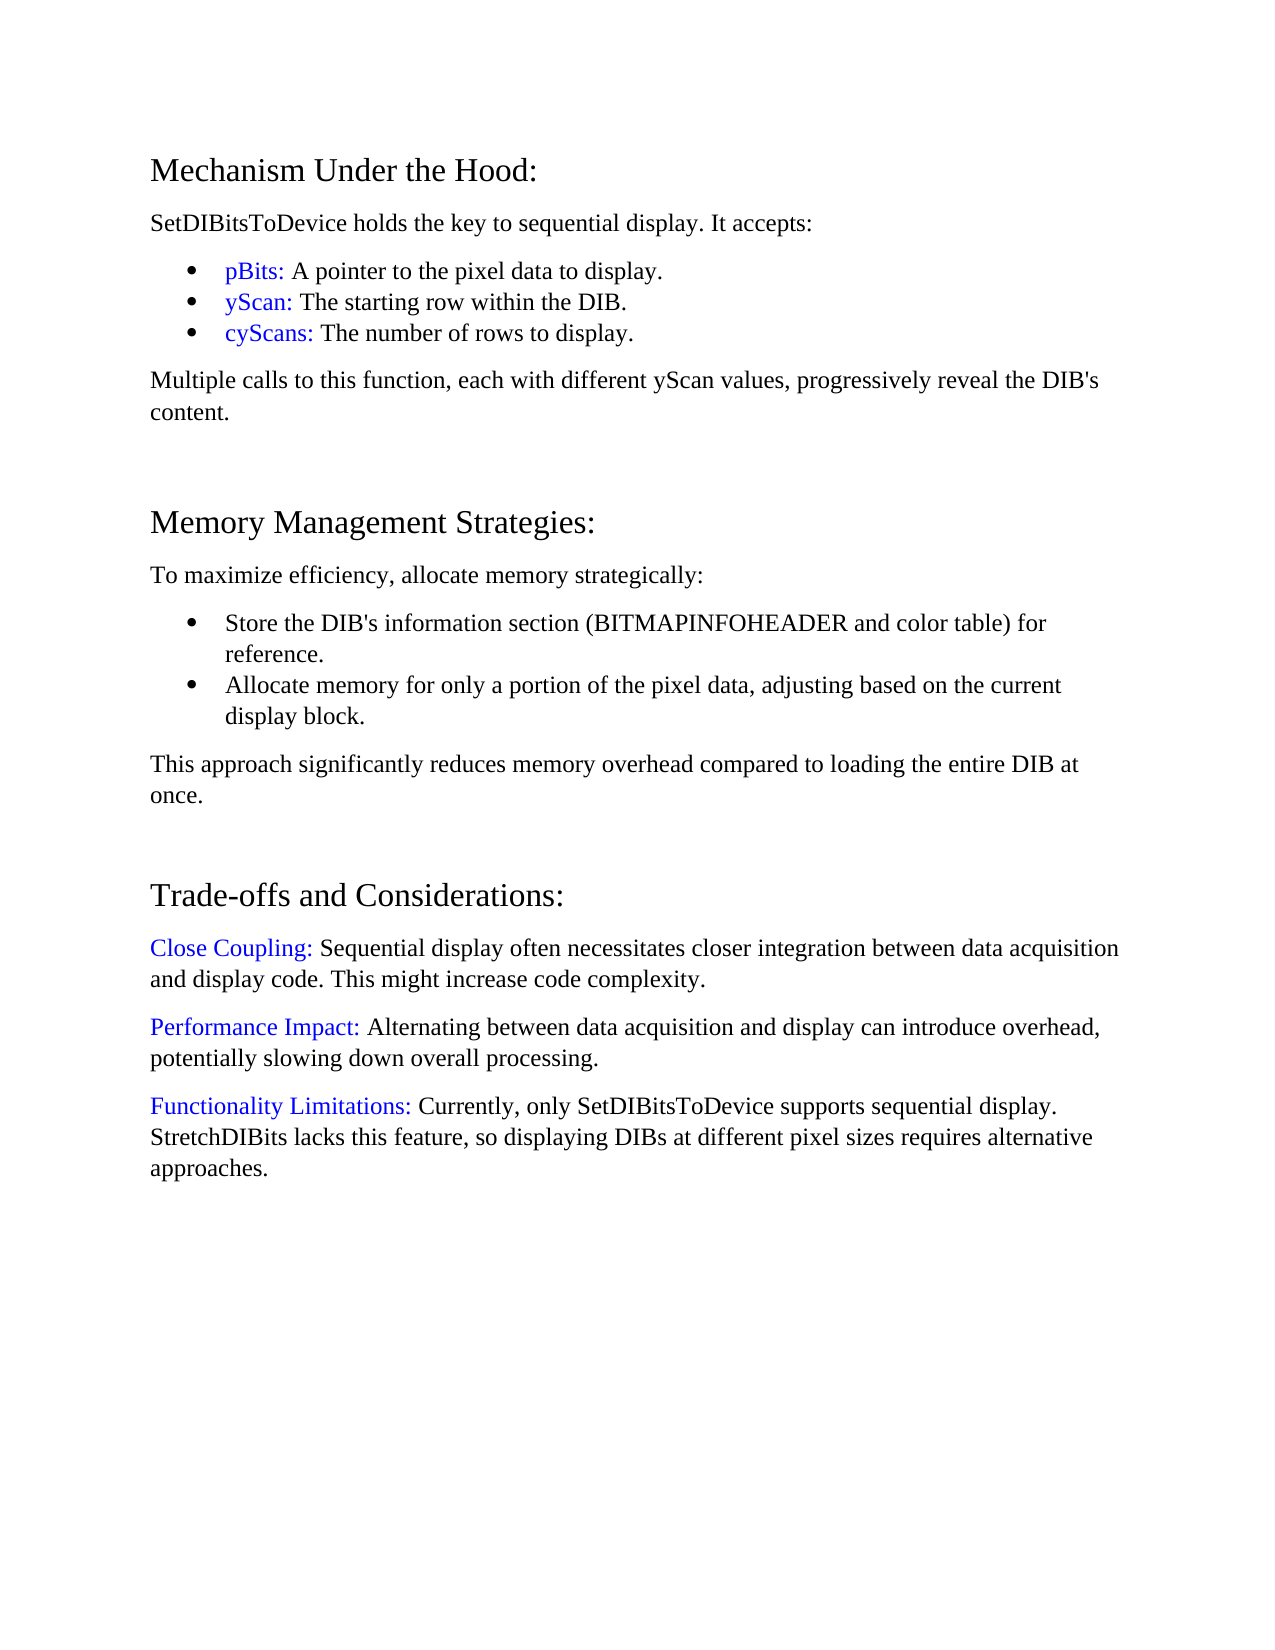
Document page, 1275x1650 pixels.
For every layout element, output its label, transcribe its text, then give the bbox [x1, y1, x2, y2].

text Performance Impact: Alternating between data acquisition and display can introduce overhead, potentially slowing down overall processing. [150, 1012, 1125, 1072]
text This approach significantly reduces memory overhead compared to loading the entire DIB at once. [150, 749, 1125, 809]
text Close Coupling: Sequential display often necessitates closer integration between data acquisition and display code. This might increase code complexity. [150, 933, 1125, 993]
list Allocate memory for only a portion of the pixel data, adjusting based on the current display block. [187, 670, 1125, 730]
list Store the DIB's information section (BITMAPINFOHEADER and color table) for reference. [187, 608, 1125, 668]
list cyScans: The number of rows to display. [187, 318, 1125, 347]
text Functionality Limitations: Currently, only SetDIBitsToDevice supports sequential display. StretchDIBits lacks this feature, so displaying DIBs at different pixel sizes requires alternative approaches. [150, 1091, 1125, 1182]
list yScan: The starting row within the DIB. [187, 287, 1125, 316]
text To maximize efficiency, allocate memory strategically: [150, 560, 1125, 589]
text Mechanism Under the Hood: [150, 150, 1125, 188]
text SetDIBitsToDevice holds the key to sequential display. It accepts: [150, 208, 1125, 237]
list pBits: A pointer to the pixel data to display. [187, 256, 1125, 284]
text Trade-offs and Considerations: [150, 875, 1125, 914]
text Multiple calls to this function, each with different yScan values, progressively reveal the DIB's content. [150, 366, 1125, 425]
text Memory Management Strategies: [150, 502, 1125, 541]
